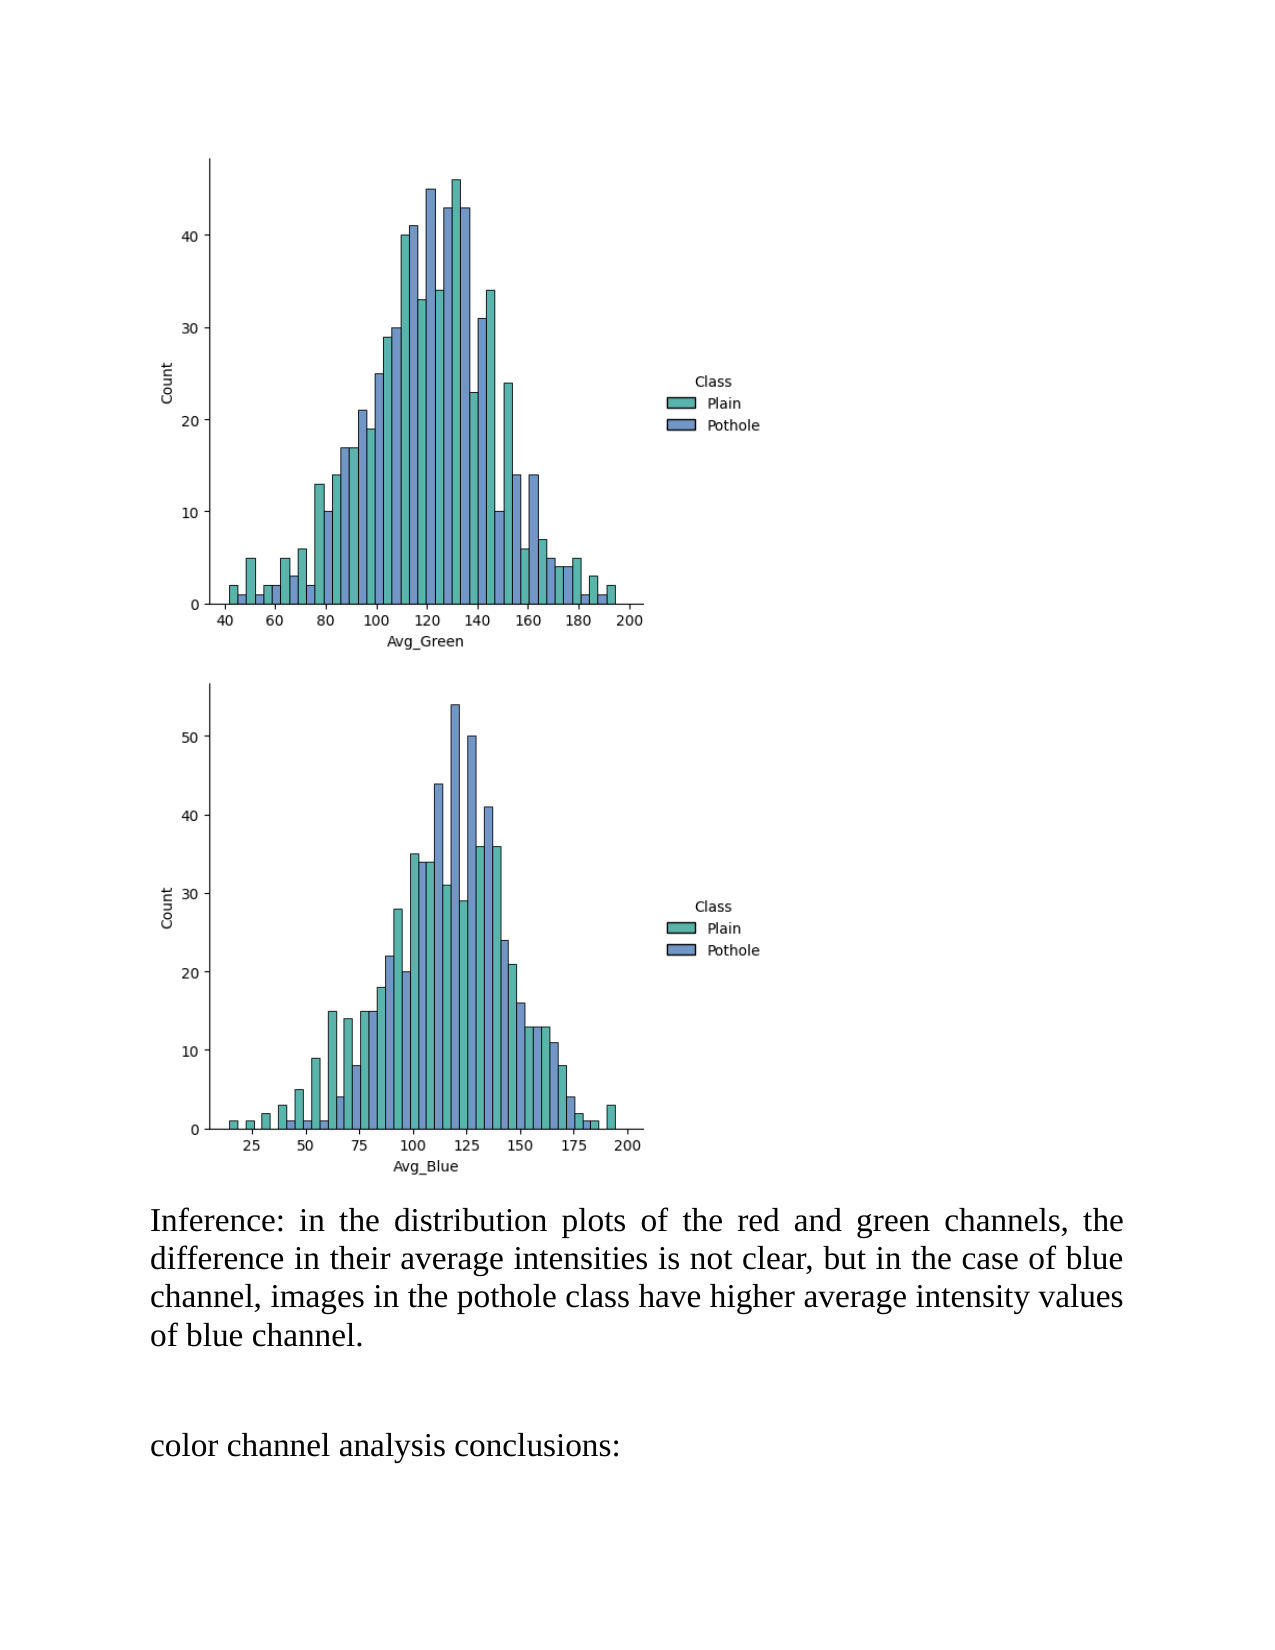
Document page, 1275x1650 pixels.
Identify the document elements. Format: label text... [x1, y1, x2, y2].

text Inference: in the distribution plots of the red and green channels, the difference in their average intensities is not clear, but in the case of blue channel, images in the pothole class have higher average intensity values of blue channel. [150, 1200, 1125, 1353]
text color channel analysis conclusions: [150, 1425, 1125, 1463]
picture [150, 150, 773, 659]
picture [150, 675, 773, 1184]
